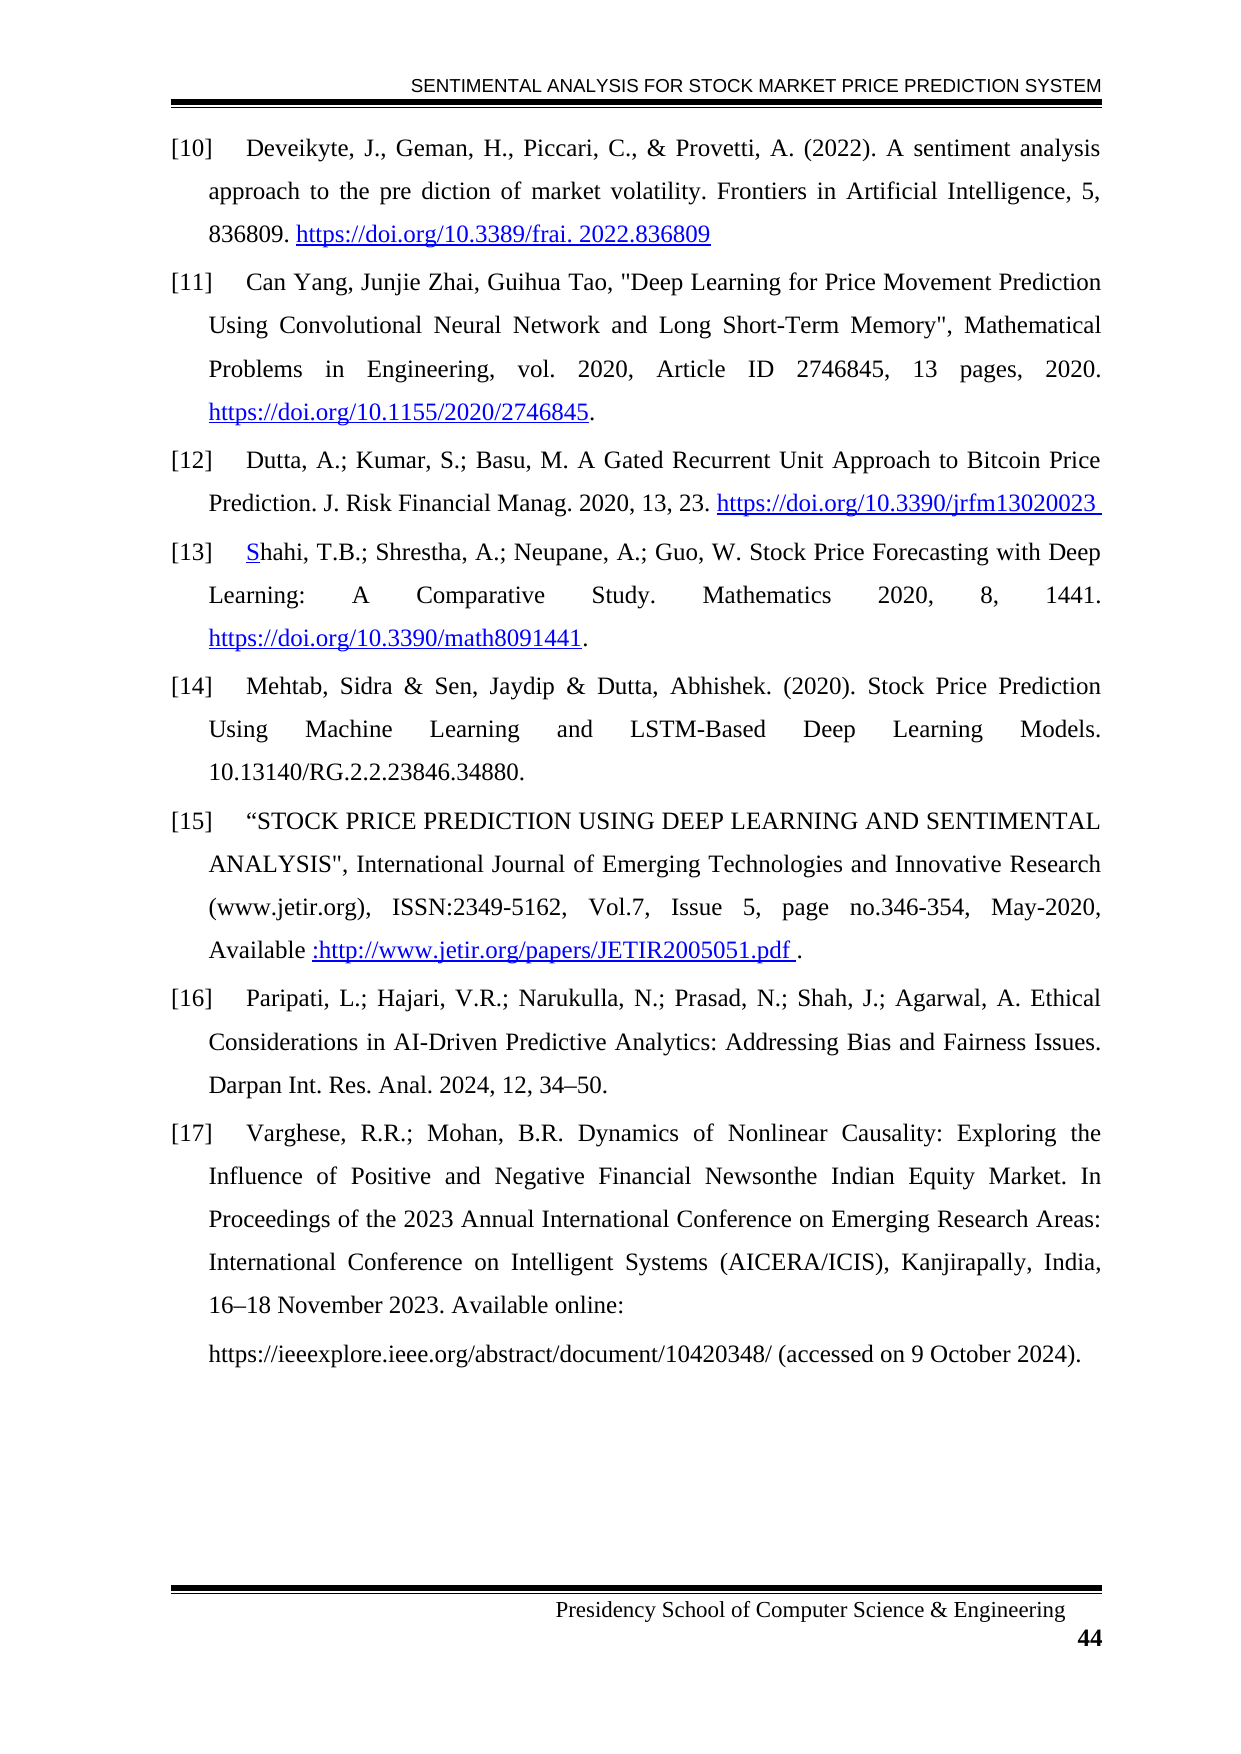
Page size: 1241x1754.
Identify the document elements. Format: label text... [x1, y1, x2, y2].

text Deveikyte, J., Geman, H., Piccari, C., & Provetti, A. (2022). A sentiment analysis approach to the pre diction of market volatility. Frontiers in Artificial Intelligence, 5, 836809. https://doi.org/10.3389/frai. 2022.836809 [171, 133, 1102, 248]
text Shahi, T.B.; Shrestha, A.; Neupane, A.; Guo, W. Stock Price Forecasting with Deep Learning: A Comparative Study. Mathematics 2020, 8, 1441. https://doi.org/10.3390/math8091441. [171, 537, 1102, 652]
text Mehtab, Sidra & Sen, Jaydip & Dutta, Abhishek. (2020). Stock Price Prediction Using Machine Learning and LSTM-Based Deep Learning Models. 10.13140/RG.2.2.23846.34880. [171, 671, 1102, 786]
text Paripati, L.; Hajari, V.R.; Narukulla, N.; Prasad, N.; Shah, J.; Agarwal, A. Ethical Considerations in AI-Driven Predictive Analytics: Addressing Bias and Fairness Issues. Darpan Int. Res. Anal. 2024, 12, 34–50. [171, 983, 1102, 1098]
list https://ieeexplore.ieee.org/abstract/document/10420348/ (accessed on 9 October 2024). [171, 1339, 1102, 1368]
text Varghese, R.R.; Mohan, B.R. Dynamics of Nonlinear Causality: Exploring the Influence of Positive and Negative Financial Newsonthe Indian Equity Market. In Proceedings of the 2023 Annual International Conference on Emerging Research Areas: International Conference on Intelligent Systems (AICERA/ICIS), Kanjirapally, India, 16–18 November 2023. Available online: [171, 1118, 1102, 1319]
text Can Yang, Junjie Zhai, Guihua Tao, "Deep Learning for Price Movement Prediction Using Convolutional Neural Network and Long Short-Term Memory", Mathematical Problems in Engineering, vol. 2020, Article ID 2746845, 13 pages, 2020. https://doi.org/10.1155/2020/2746845. [171, 267, 1102, 426]
text Dutta, A.; Kumar, S.; Basu, M. A Gated Recurrent Unit Approach to Bitcoin Price Prediction. J. Risk Financial Manag. 2020, 13, 23. https://doi.org/10.3390/jrfm13020023 [171, 445, 1102, 517]
text “STOCK PRICE PREDICTION USING DEEP LEARNING AND SENTIMENTAL ANALYSIS", International Journal of Emerging Technologies and Innovative Research (www.jetir.org), ISSN:2349-5162, Vol.7, Issue 5, page no.346-354, May-2020, Available :http://www.jetir.org/papers/JETIR2005051.pdf . [171, 806, 1102, 964]
